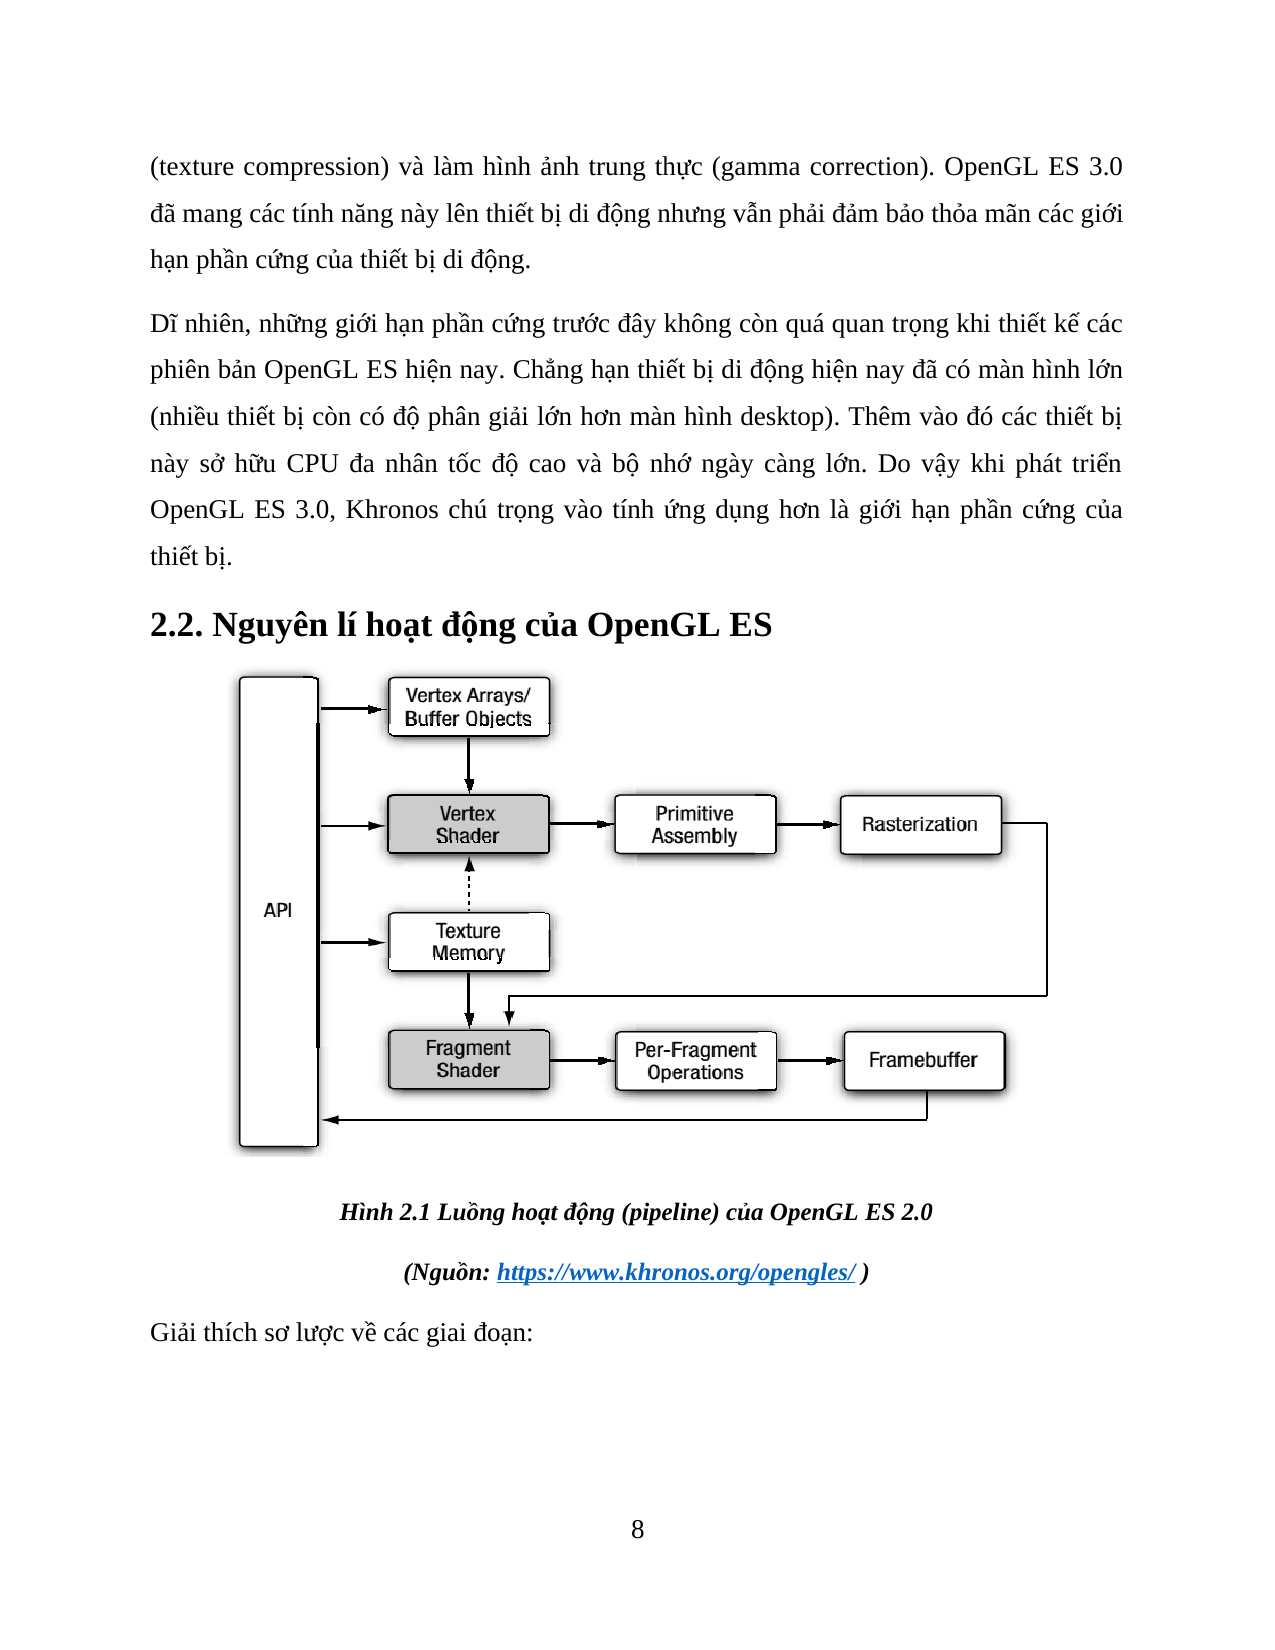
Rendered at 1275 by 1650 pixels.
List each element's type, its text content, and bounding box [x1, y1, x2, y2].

subtitle 2.2. Nguyên lí hoạt động của OpenGL ES [150, 603, 1125, 644]
text Dĩ nhiên, những giới hạn phần cứng trước đây không còn quá quan trọng khi thiết kế các phiên bản OpenGL ES hiện nay. Chẳng hạn thiết bị di động hiện nay đã có màn hình lớn (nhiều thiết bị còn có độ phân giải lớn hơn màn hình desktop). Thêm vào đó các thiết bị này sở hữu CPU đa nhân tốc độ cao và bộ nhớ ngày càng lớn. Do vậy khi phát triển OpenGL ES 3.0, Khronos chú trọng vào tính ứng dụng hơn là giới hạn phần cứng của thiết bị. [150, 307, 1125, 571]
text Giải thích sơ lược về các giai đoạn: [150, 1316, 1125, 1347]
text Hình 2.1 Luồng hoạt động (pipeline) của OpenGL ES 2.0 [150, 1197, 1125, 1226]
picture [221, 664, 1054, 1165]
text (Nguồn: https://www.khronos.org/opengles/ ) [150, 1257, 1125, 1285]
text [150, 150, 1125, 274]
